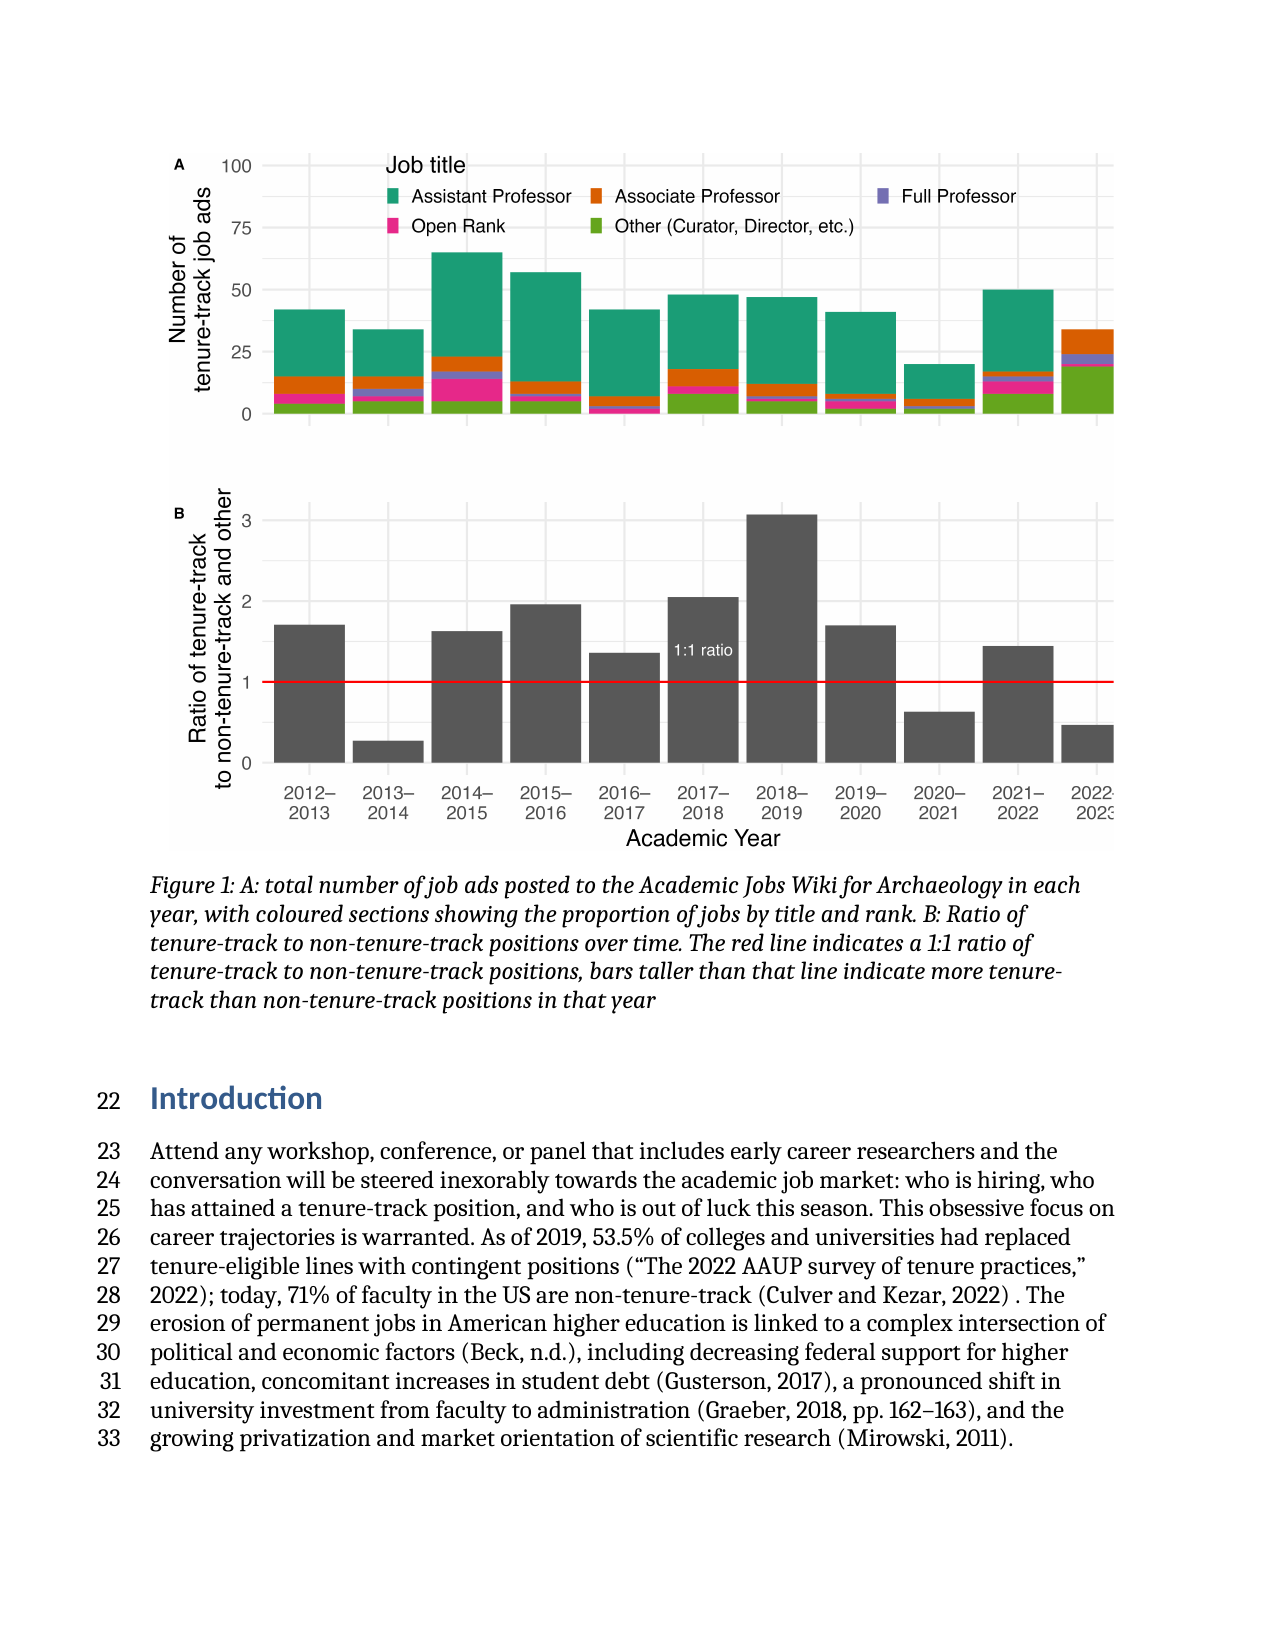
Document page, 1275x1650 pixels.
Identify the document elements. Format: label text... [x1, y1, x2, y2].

table_header Figure 1: A: total number of job ads posted to the Academic Jobs Wiki for Archaeology in each year, with coloured sections showing the proportion of jobs by title and rank. B: Ratio of tenure-track to non-tenure-track positions over time. The red line indicates a 1:1 ratio of tenure-track to non-tenure-track positions, bars taller than that line indicate more tenure-track than non-tenure-track positions in that year [139, 150, 1114, 1027]
subtitle Introduction [150, 1077, 1125, 1118]
text Attend any workshop, conference, or panel that includes early career researchers and the conversation will be steered inexorably towards the academic job market: who is hiring, who has attained a tenure-track position, and who is out of luck this season. This obsessive focus on career trajectories is warranted. As of 2019, 53.5% of colleges and universities had replaced tenure-eligible lines with contingent positions (“The 2022 AAUP survey of tenure practices,” 2022); today, 71% of faculty in the US are non-tenure-track (Culver and Kezar, 2022) . The erosion of permanent jobs in American higher education is linked to a complex intersection of political and economic factors (Beck, n.d.), including decreasing federal support for higher education, concomitant increases in student debt (Gusterson, 2017), a pronounced shift in university investment from faculty to administration (Graeber, 2018, pp. 162–163), and the growing privatization and market orientation of scientific research (Mirowski, 2011). [150, 1137, 1125, 1453]
picture [168, 153, 1114, 851]
